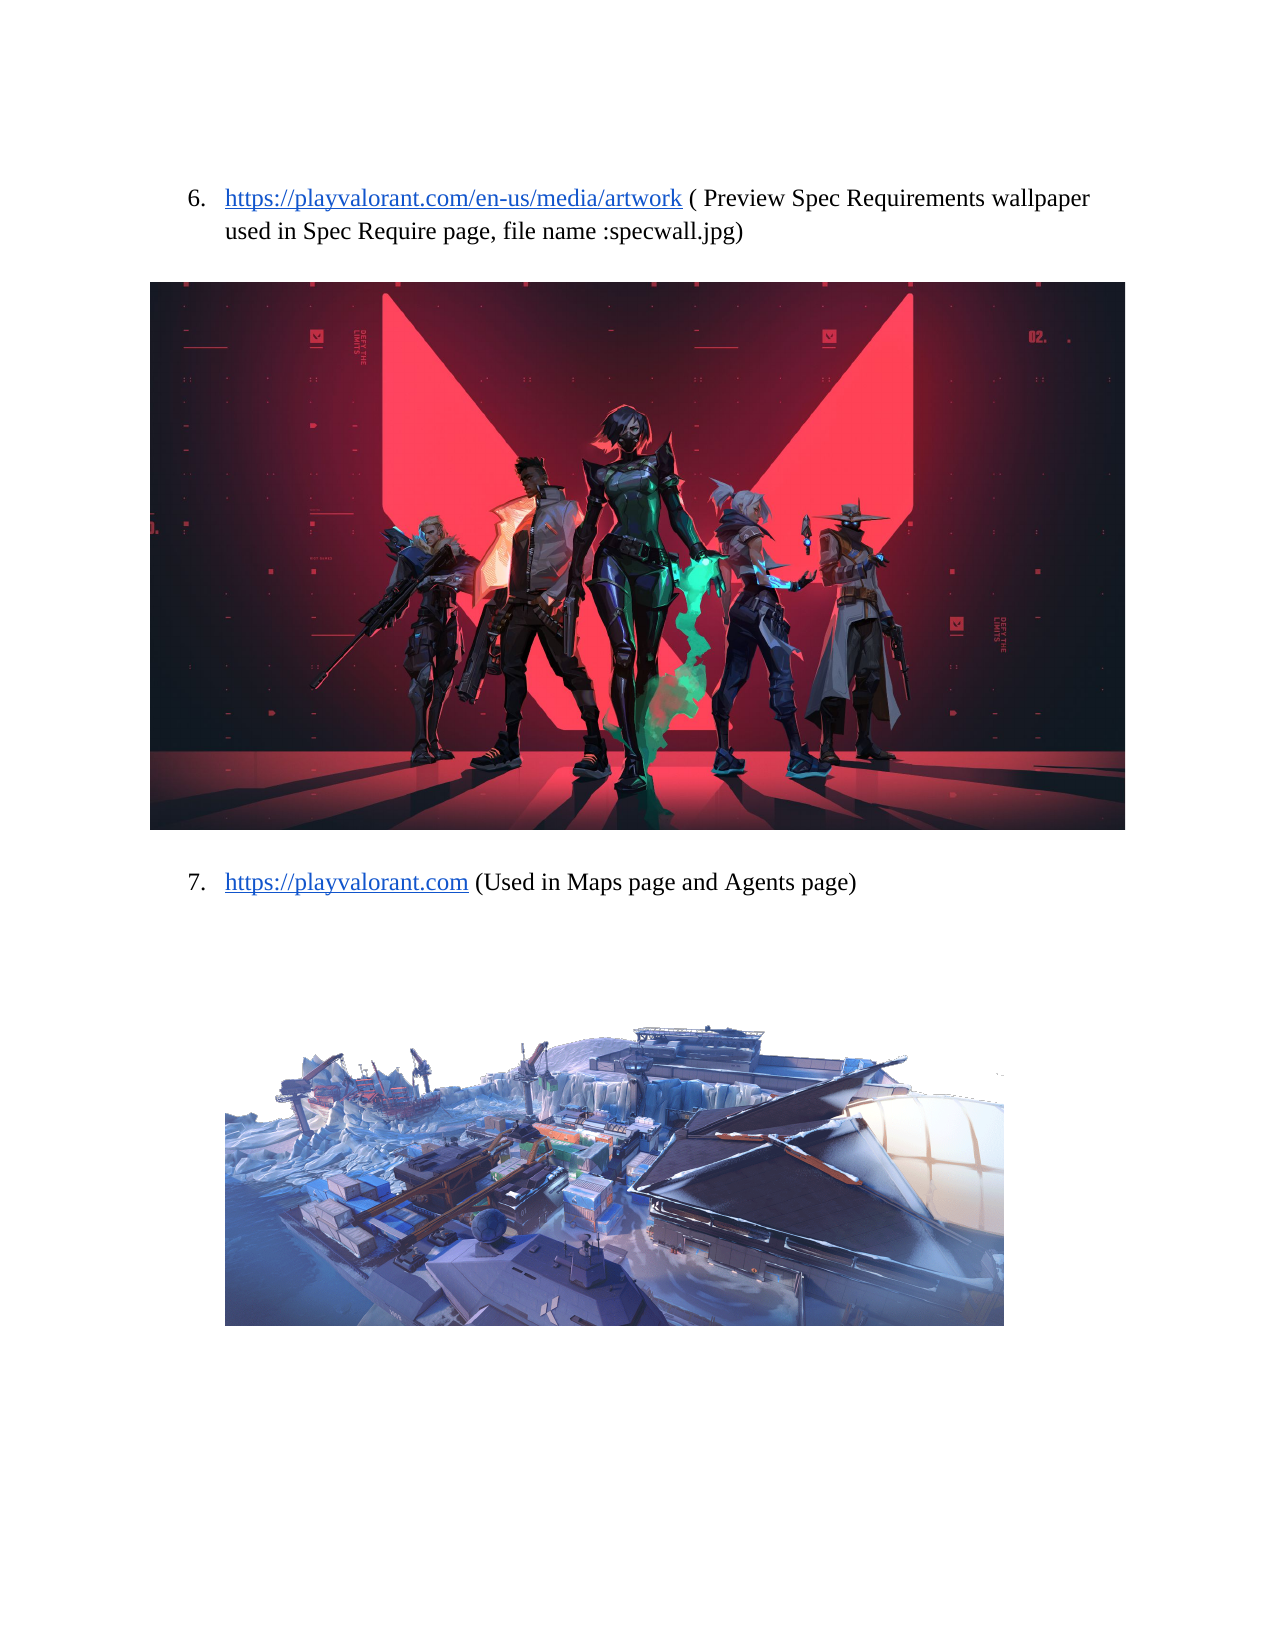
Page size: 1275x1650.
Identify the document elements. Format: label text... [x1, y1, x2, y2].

picture [225, 900, 1004, 1326]
picture [150, 282, 1125, 830]
list https://playvalorant.com (Used in Maps page and Agents page) [187, 867, 1125, 896]
list https://playvalorant.com/en-us/media/artwork ( Preview Spec Requirements wallpaper used in Spec Require page, file name :specwall.jpg) [187, 183, 1125, 245]
